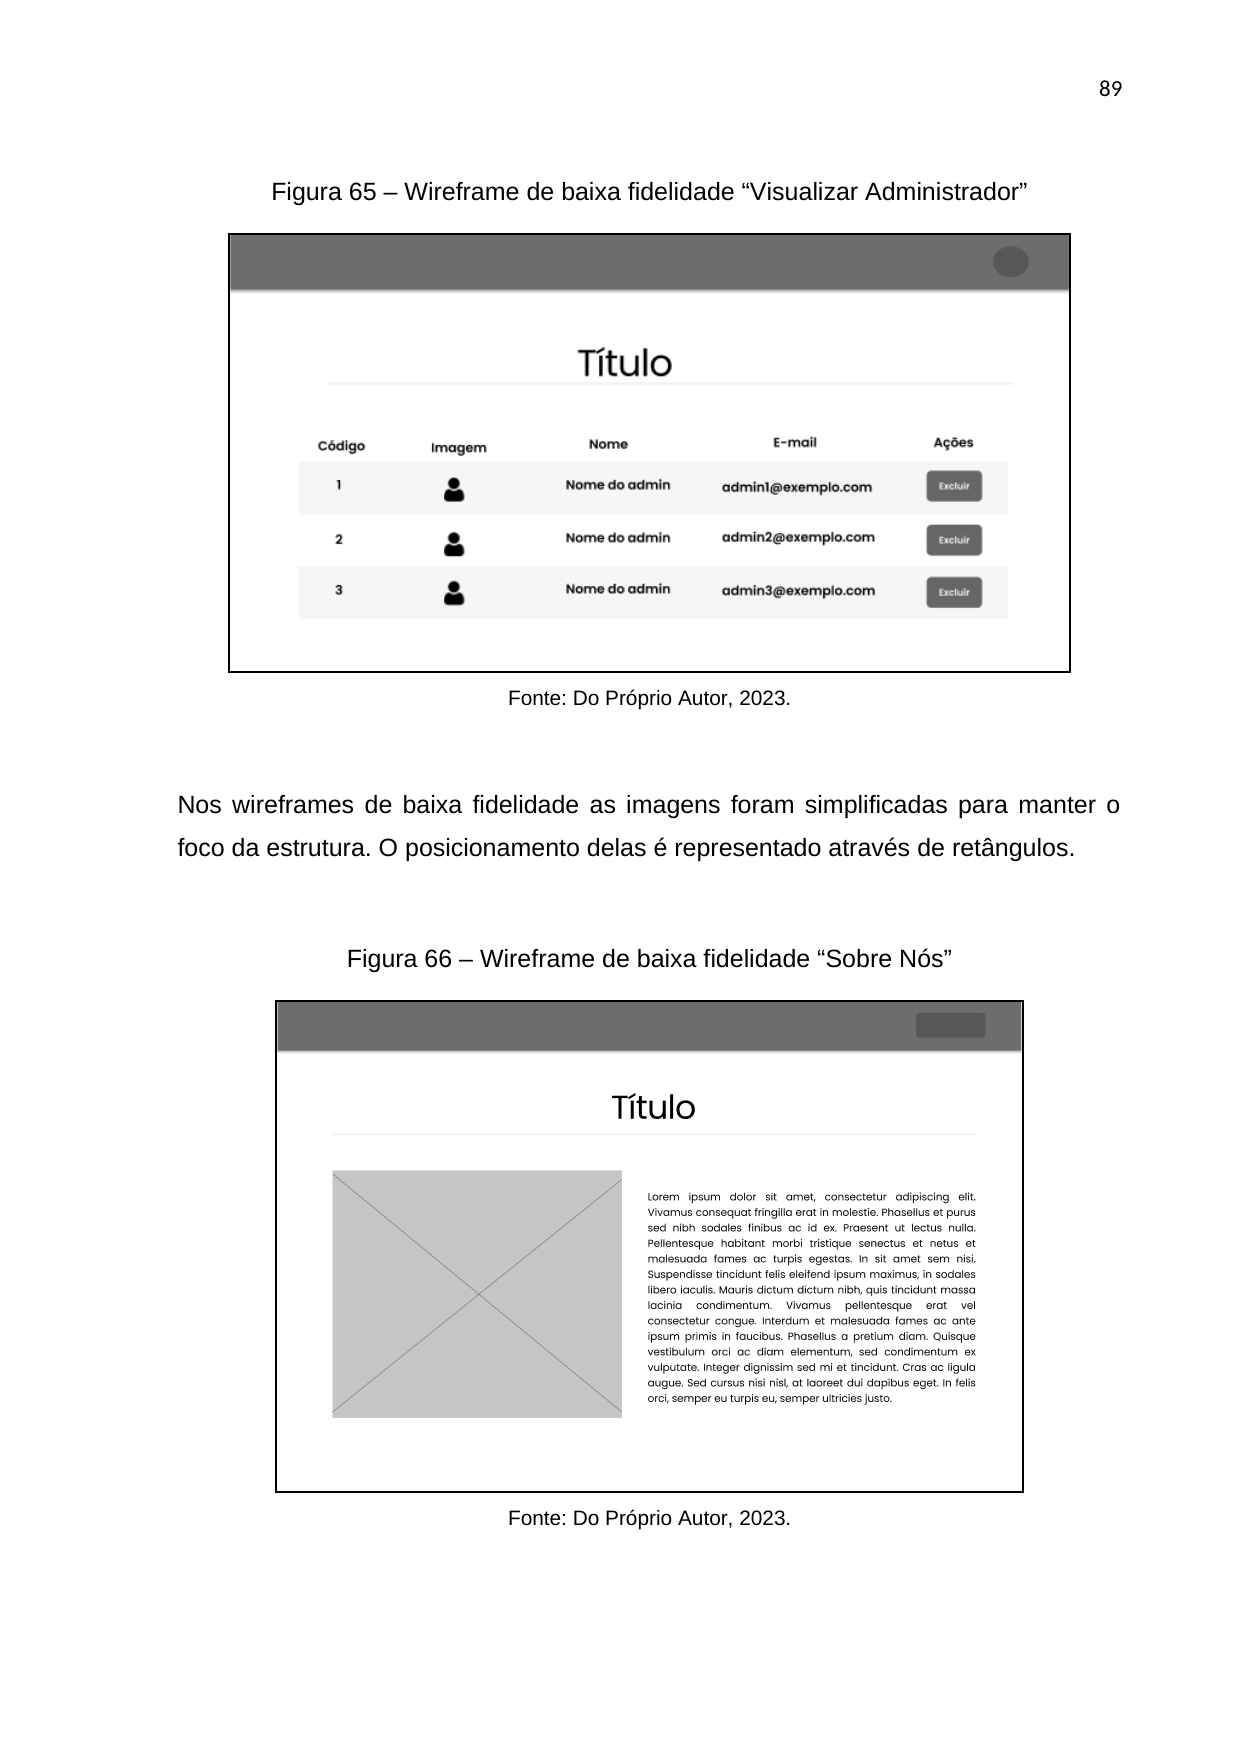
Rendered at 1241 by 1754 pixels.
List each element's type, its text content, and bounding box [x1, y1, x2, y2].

picture [230, 235, 1069, 671]
text Fonte: Do Próprio Autor, 2023. [177, 1505, 1122, 1529]
text Fonte: Do Próprio Autor, 2023. [177, 686, 1122, 710]
text Figura 65 – Wireframe de baixa fidelidade “Visualizar Administrador” [177, 177, 1122, 206]
picture [277, 1002, 1022, 1491]
text Figura 66 – Wireframe de baixa fidelidade “Sobre Nós” [177, 944, 1122, 973]
text Nos wireframes de baixa fidelidade as imagens foram simplificadas para manter o foco da estrutura. O posicionamento delas é representado através de retângulos. [177, 790, 1122, 862]
